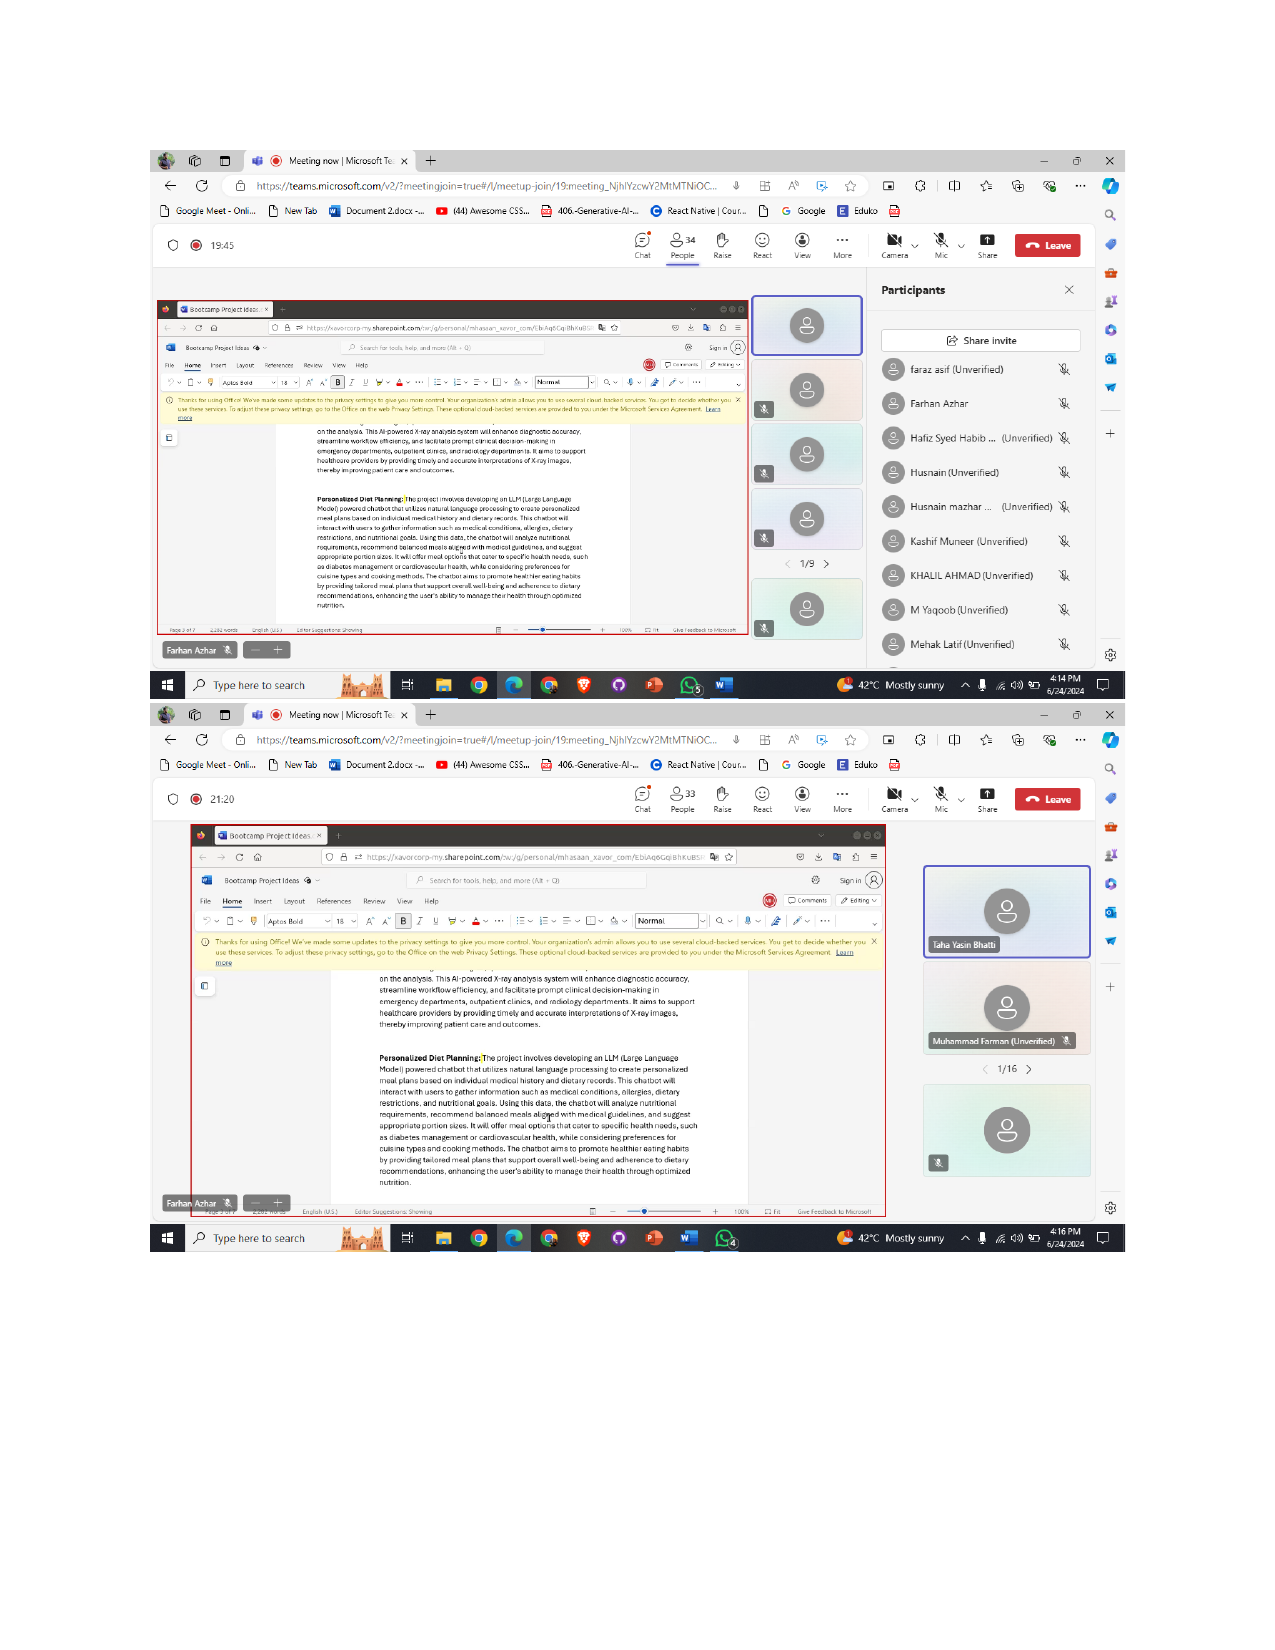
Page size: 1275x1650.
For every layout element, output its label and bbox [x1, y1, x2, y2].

picture [150, 150, 1125, 699]
picture [150, 703, 1125, 1252]
